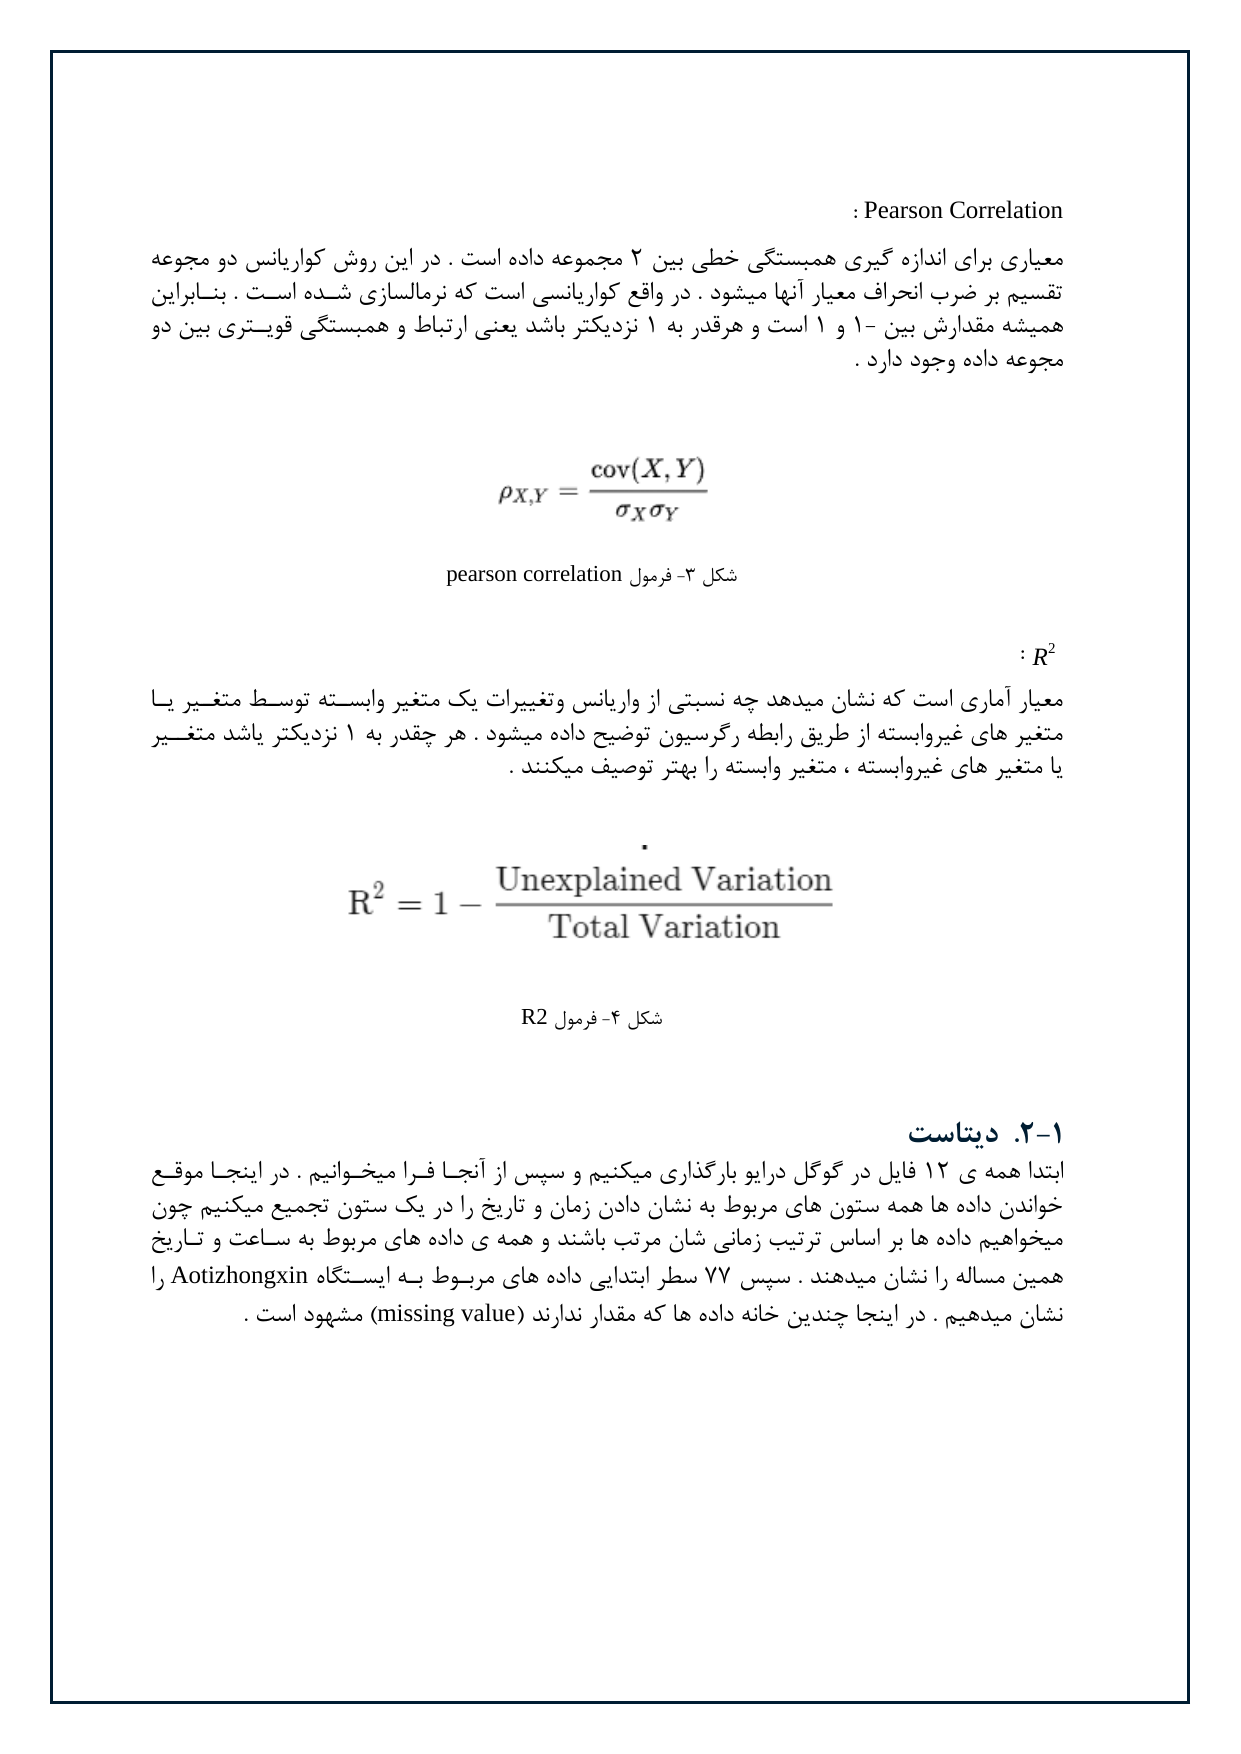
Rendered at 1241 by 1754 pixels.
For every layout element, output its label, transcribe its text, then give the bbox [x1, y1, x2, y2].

text ابتدا همه ی 12 فایل در گوگل درایو بارگذاری میکنیم و سپس از آنجا فرا میخوانیم . در اینجا موقع خواندن داده ها همه ستون های مربوط به نشان دادن زمان و تاریخ را در یک ستون تجمیع میکنیم چون میخواهیم داده ها بر اساس ترتیب زمانی شان مرتب باشند و همه ی داده های مربوط به ساعت و تاریخ همین مساله را نشان میدهند . سپس 77 سطر ابتدایی داده های مربوط به ایستگاه Aotizhongxin را نشان میدهیم . در اینجا چندین خانه داده ها که مقدار ندارند (missing value) مشهود است . [150, 1159, 1063, 1331]
subtitle ۲-۱. دیتاست [150, 1121, 1063, 1154]
picture [483, 438, 730, 544]
text معیاری برای اندازه گیری همبستگی خطی بین 2 مجموعه داده است . در این روش کواریانس دو مجوعه تقسیم بر ضرب انحراف معیار آنها میشود . در واقع کواریانسی است که نرمالسازی شده است . بنابراین همیشه مقدارش بین -1 و 1 است و هرقدر به 1 نزدیکتر باشد یعنی ارتباط و همبستگی قویتری بین دو مجوعه داده وجود دارد . [150, 246, 1063, 376]
text شکل 3- فرمول pearson correlation [150, 560, 1063, 589]
picture [341, 845, 872, 987]
text معیار آماری است که نشان میدهد چه نسبتی از واریانس وتغییرات یک متغیر وابسته توسط متغیر یا متغیر های غیروابسته از طریق رابطه رگرسیون توضیح داده میشود . هر چقدر به 1 نزدیکتر یاشد متغیر یا متغیر های غیروابسته ، متغیر وابسته را بهتر توصیف میکنند . [150, 687, 1063, 783]
text : [150, 639, 1063, 670]
text Pearson Correlation : [150, 196, 1063, 229]
text شکل 4- فرمول R2 [150, 1003, 1063, 1032]
